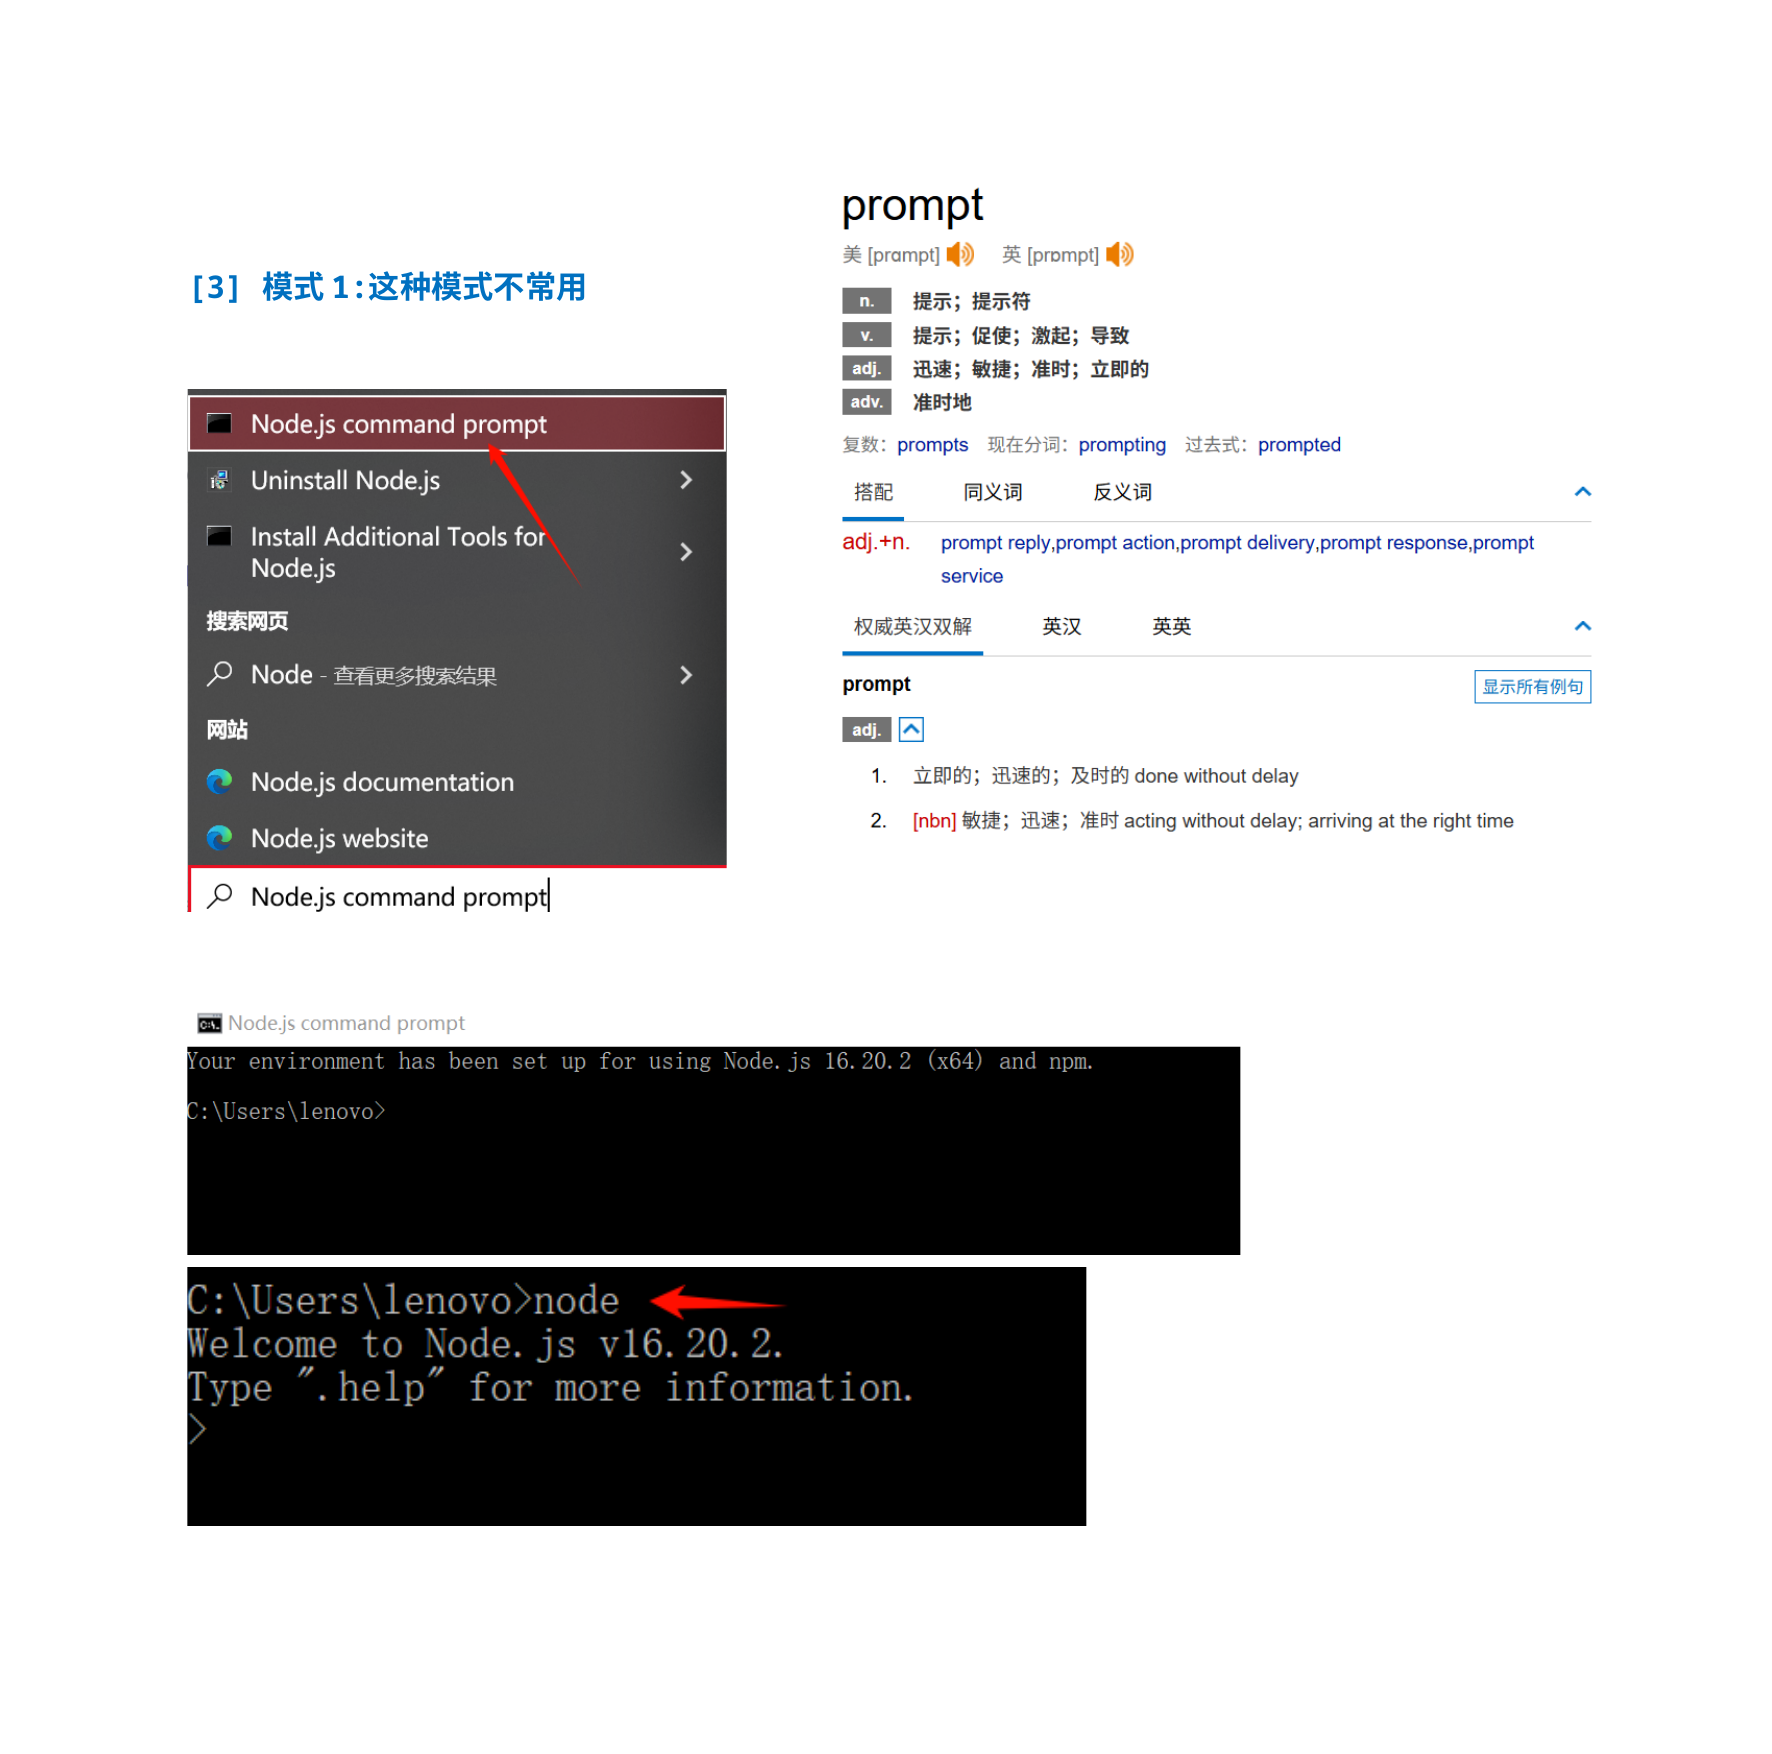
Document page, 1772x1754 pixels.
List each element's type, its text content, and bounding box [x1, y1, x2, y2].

picture [782, 170, 1653, 841]
picture [187, 1267, 1087, 1526]
picture [187, 1007, 1241, 1255]
picture [187, 389, 727, 912]
text [3] 模式1:这种模式不常用 [187, 252, 782, 317]
